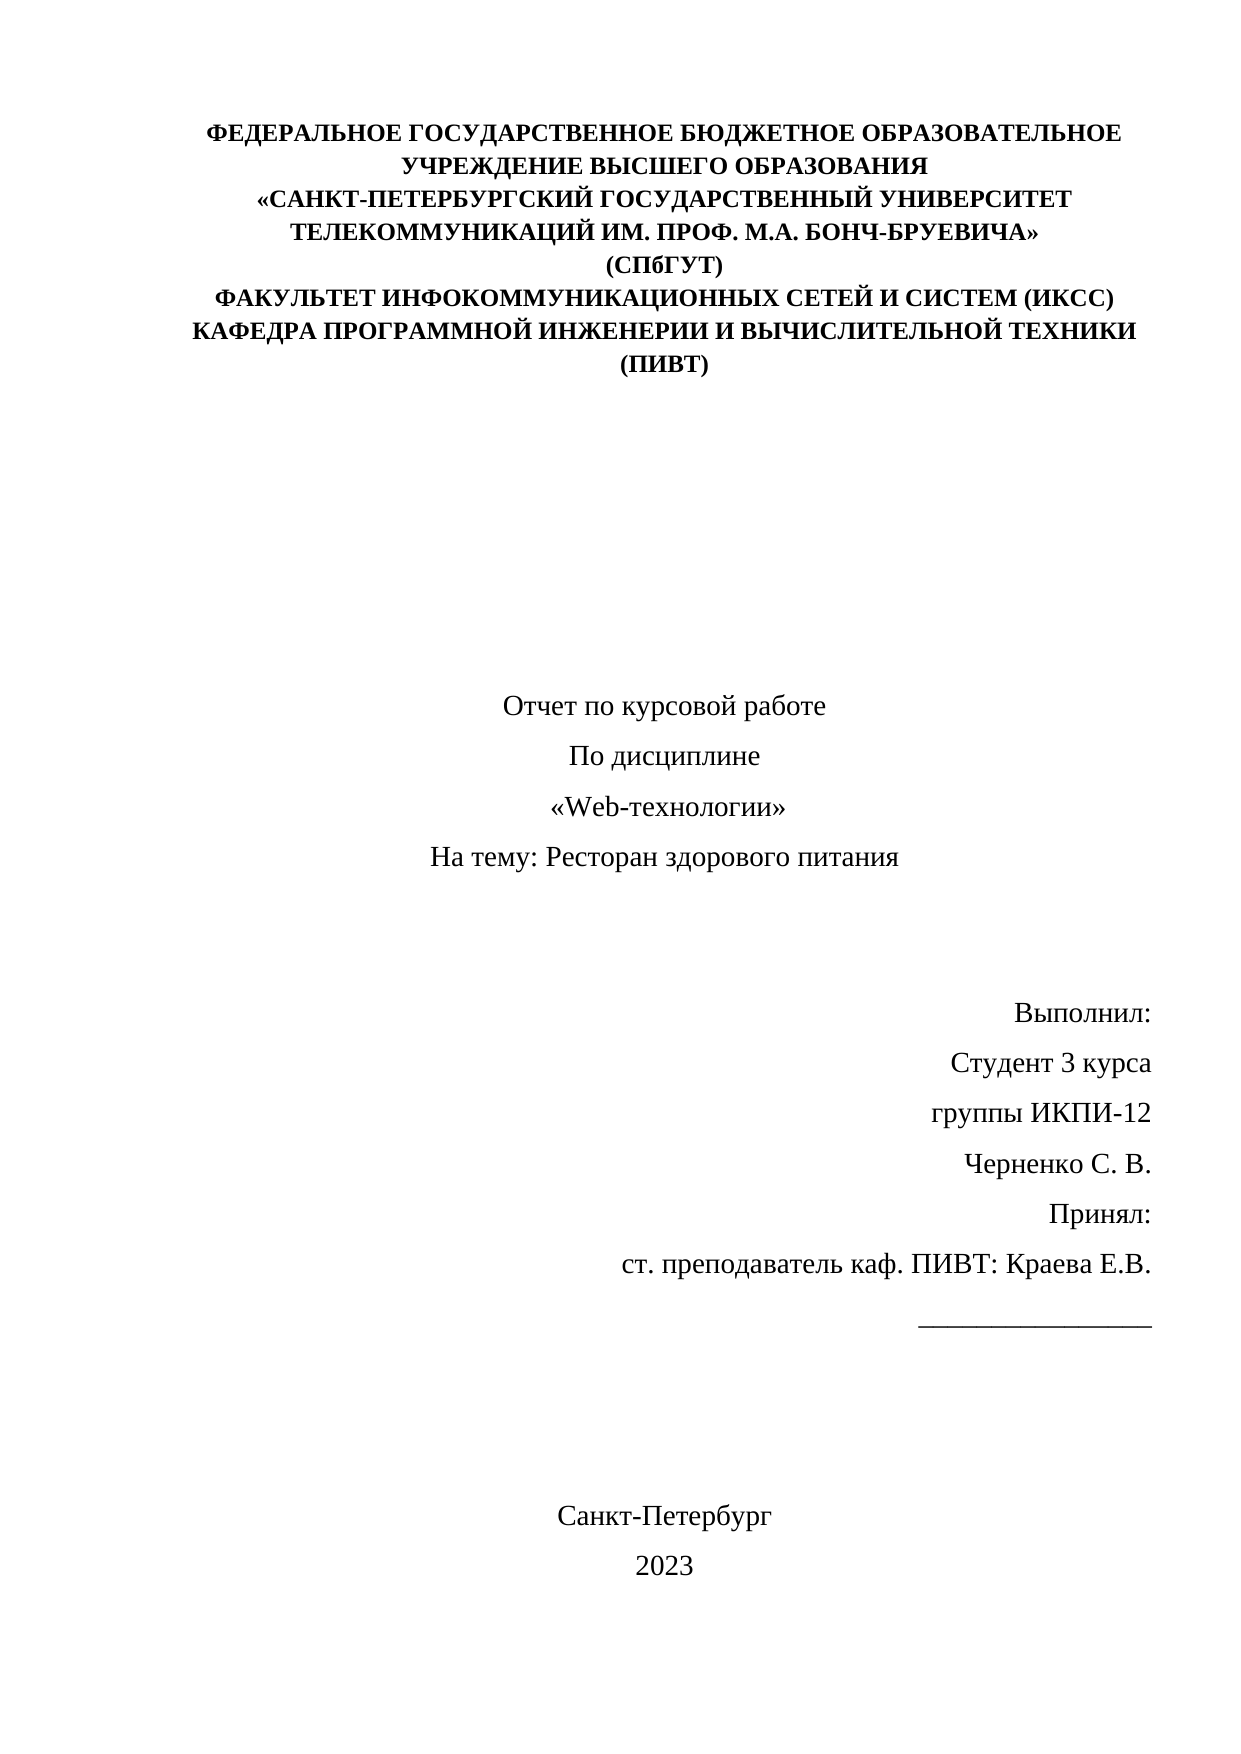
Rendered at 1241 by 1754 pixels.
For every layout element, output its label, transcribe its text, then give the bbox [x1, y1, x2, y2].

text «САНКТ-ПЕТЕРБУРГСКИЙ ГОСУДАРСТВЕННЫЙ УНИВЕРСИТЕТ ТЕЛЕКОММУНИКАЦИЙ ИМ. ПРОФ. М.А. БОНЧ-БРУЕВИЧА» [177, 184, 1152, 246]
text Черненко С. В. [177, 1146, 1152, 1179]
text Студент 3 курса [177, 1045, 1152, 1079]
text ст. преподаватель каф. ПИВТ: Краева Е.В. [177, 1246, 1152, 1280]
text 2023 [177, 1548, 1152, 1582]
text Санкт-Петербург [177, 1498, 1152, 1532]
text Принял: [177, 1196, 1152, 1230]
text группы ИКПИ-12 [177, 1096, 1152, 1129]
text ФЕДЕРАЛЬНОЕ ГОСУДАРСТВЕННОЕ БЮДЖЕТНОЕ ОБРАЗОВАТЕЛЬНОЕ УЧРЕЖДЕНИЕ ВЫСШЕГО ОБРАЗОВАНИЯ [177, 118, 1152, 180]
text Факультет инфокоммуникационных Сетей и систем (иксс) [177, 283, 1152, 312]
text Выполнил: [177, 995, 1152, 1028]
text ________________ [177, 1297, 1152, 1330]
text Отчет по курсовой работе [177, 688, 1152, 722]
text «Web-технологии» [177, 789, 1152, 822]
text На тему: Ресторан здорового питания [177, 839, 1152, 873]
text (СПбГУТ) [177, 250, 1152, 279]
text По дисциплине [177, 738, 1152, 772]
text кафедра программной инженерии и вычислительной техники (пивт) [177, 316, 1152, 378]
